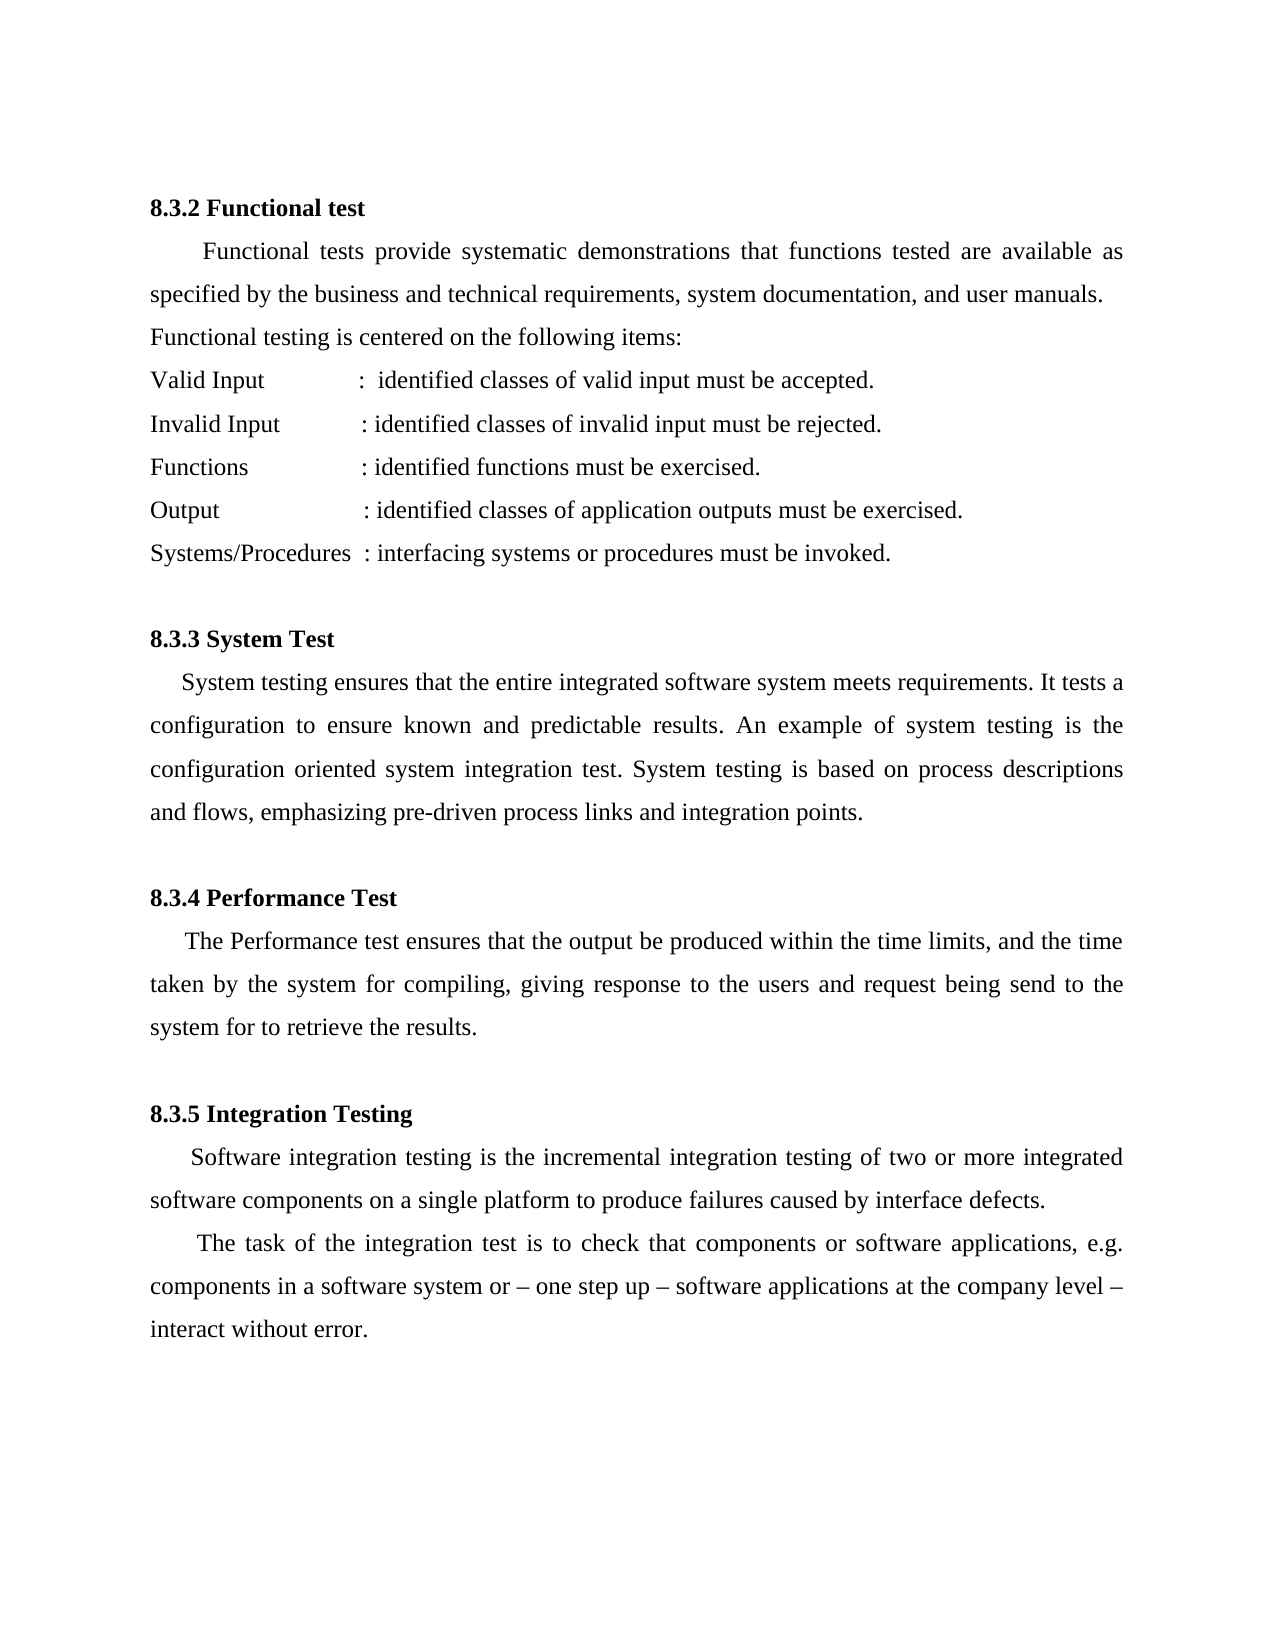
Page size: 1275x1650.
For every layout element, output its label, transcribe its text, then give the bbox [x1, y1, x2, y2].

text 8.3.5 Integration Testing [150, 1099, 1125, 1127]
text Valid Input : identified classes of valid input must be accepted. [150, 366, 1125, 394]
text System testing ensures that the entire integrated software system meets requirements. It tests a configuration to ensure known and predictable results. An example of system testing is the configuration oriented system integration test. System testing is based on process descriptions and flows, emphasizing pre-driven process links and integration points. [150, 667, 1125, 826]
text 8.3.2 Functional test [150, 193, 1125, 222]
text Output : identified classes of application outputs must be exercised. [150, 495, 1125, 524]
text The Performance test ensures that the output be produced within the time limits, and the time taken by the system for compiling, giving response to the users and request being send to the system for to retrieve the results. [150, 926, 1125, 1041]
text Software integration testing is the incremental integration testing of two or more integrated software components on a single platform to produce failures caused by interface defects. [150, 1142, 1125, 1214]
text 8.3.3 System Test [150, 624, 1125, 653]
text Functional tests provide systematic demonstrations that functions tested are available as specified by the business and technical requirements, system documentation, and user manuals. [150, 236, 1125, 308]
text 8.3.4 Performance Test [150, 883, 1125, 912]
text Invalid Input : identified classes of invalid input must be rejected. [150, 409, 1125, 437]
text Functions : identified functions must be exercised. [150, 452, 1125, 481]
text The task of the integration test is to check that components or software applications, e.g. components in a software system or – one step up – software applications at the company level – interact without error. [150, 1228, 1125, 1343]
text Functional testing is centered on the following items: [150, 322, 1125, 351]
text Systems/Procedures : interfacing systems or procedures must be invoked. [150, 538, 1125, 567]
